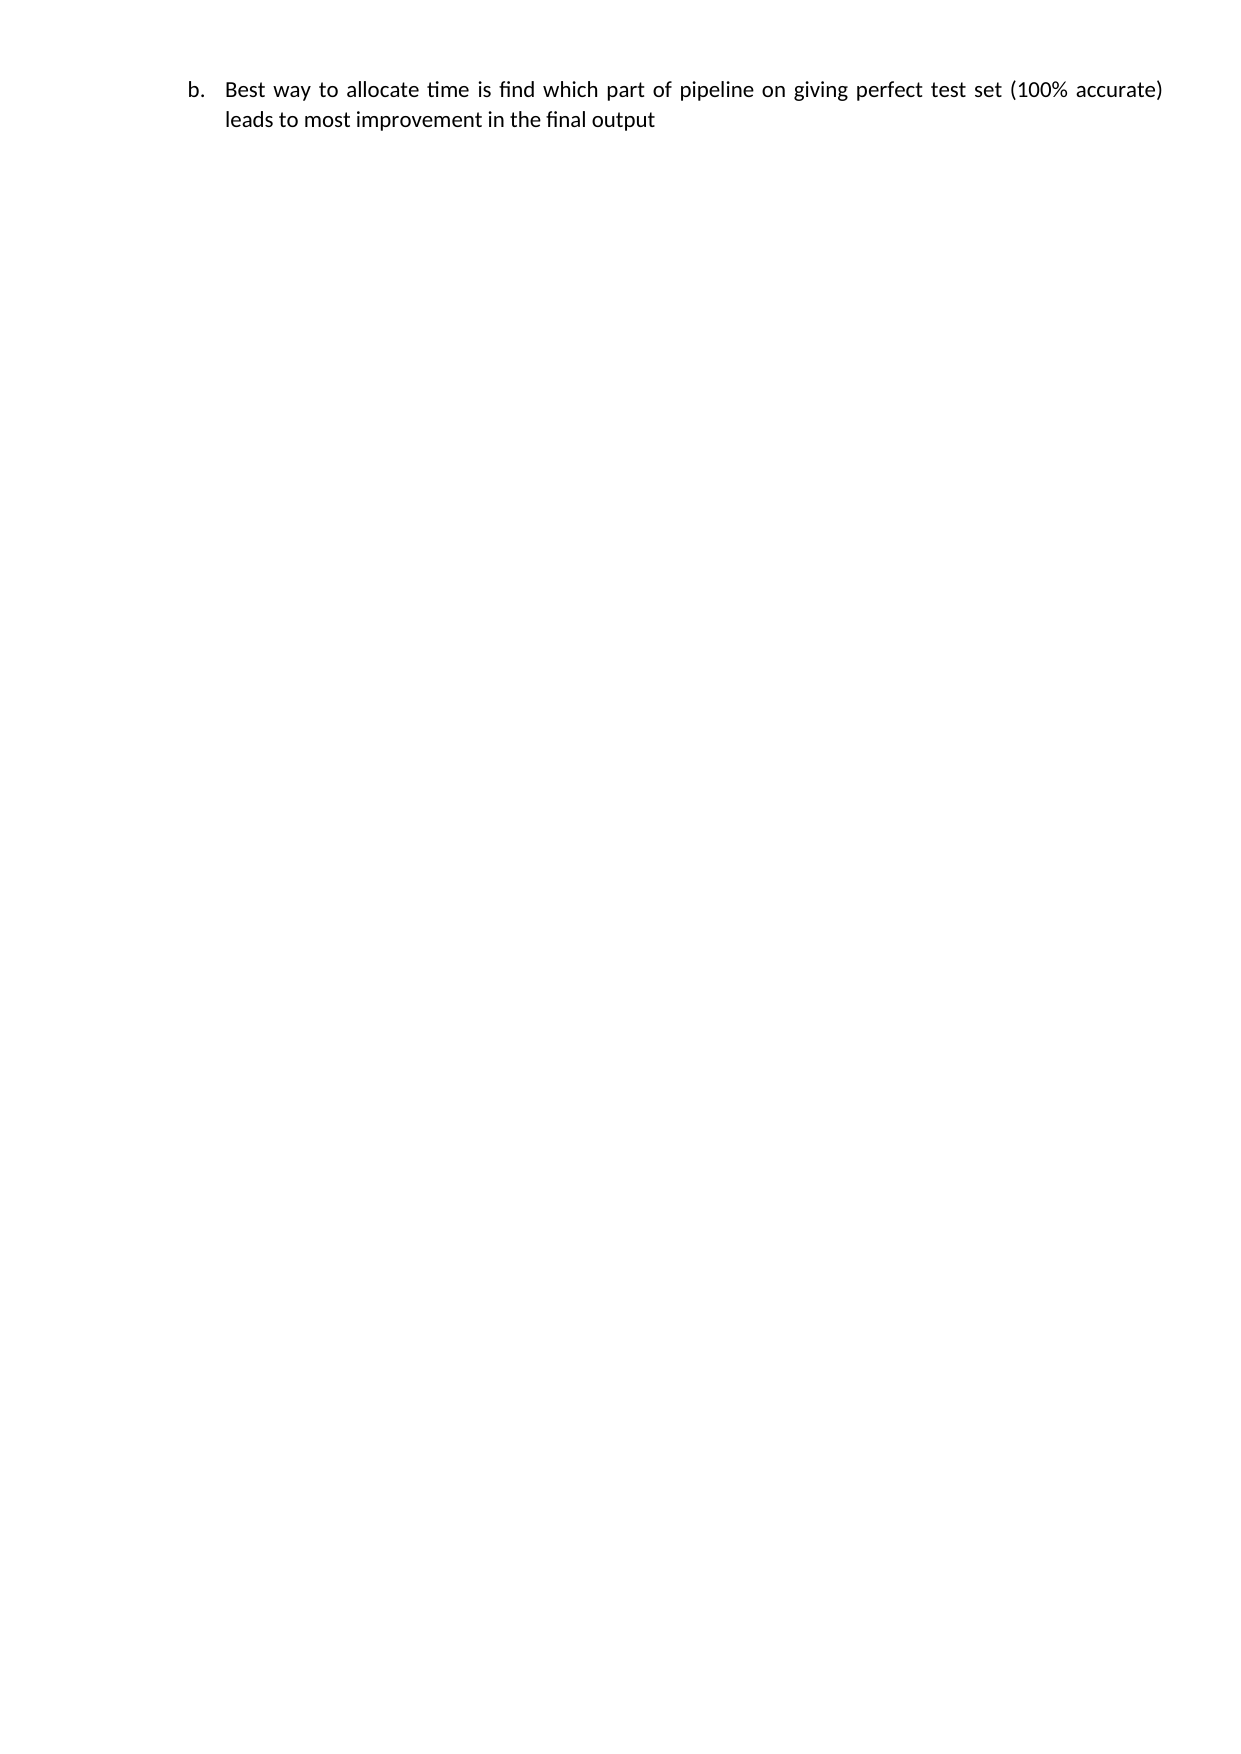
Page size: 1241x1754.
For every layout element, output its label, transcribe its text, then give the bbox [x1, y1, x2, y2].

list Best way to allocate time is find which part of pipeline on giving perfect test set (100% accurate) leads to most improvement in the final output [187, 75, 1165, 133]
